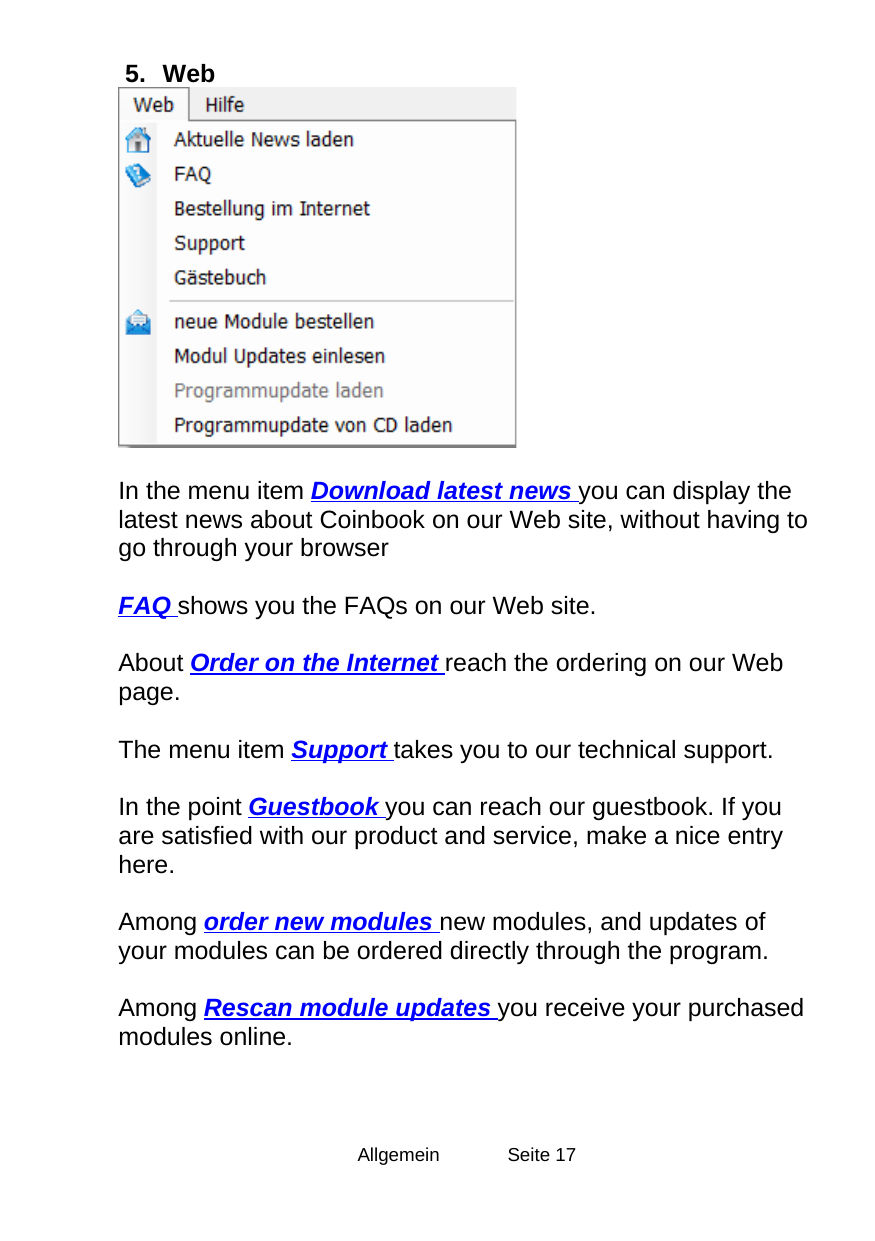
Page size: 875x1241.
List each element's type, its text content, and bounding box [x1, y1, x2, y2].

picture [118, 87, 517, 448]
text Among Rescan module updates you receive your purchased modules online. [118, 993, 815, 1051]
text In the point Guestbook you can reach our guestbook. If you are satisfied with our product and service, make a nice entry here. [118, 792, 815, 878]
text FAQ shows you the FAQs on our Web site. [118, 591, 815, 620]
text About Order on the Internet reach the ordering on our Web page. [118, 648, 815, 706]
text Among order new modules new modules, and updates of your modules can be ordered directly through the program. [118, 907, 815, 965]
text In the menu item Download latest news you can display the latest news about Coinbook on our Web site, without having to go through your browser [118, 476, 815, 562]
list Web [125, 59, 815, 88]
text The menu item Support takes you to our technical support. [118, 735, 815, 763]
